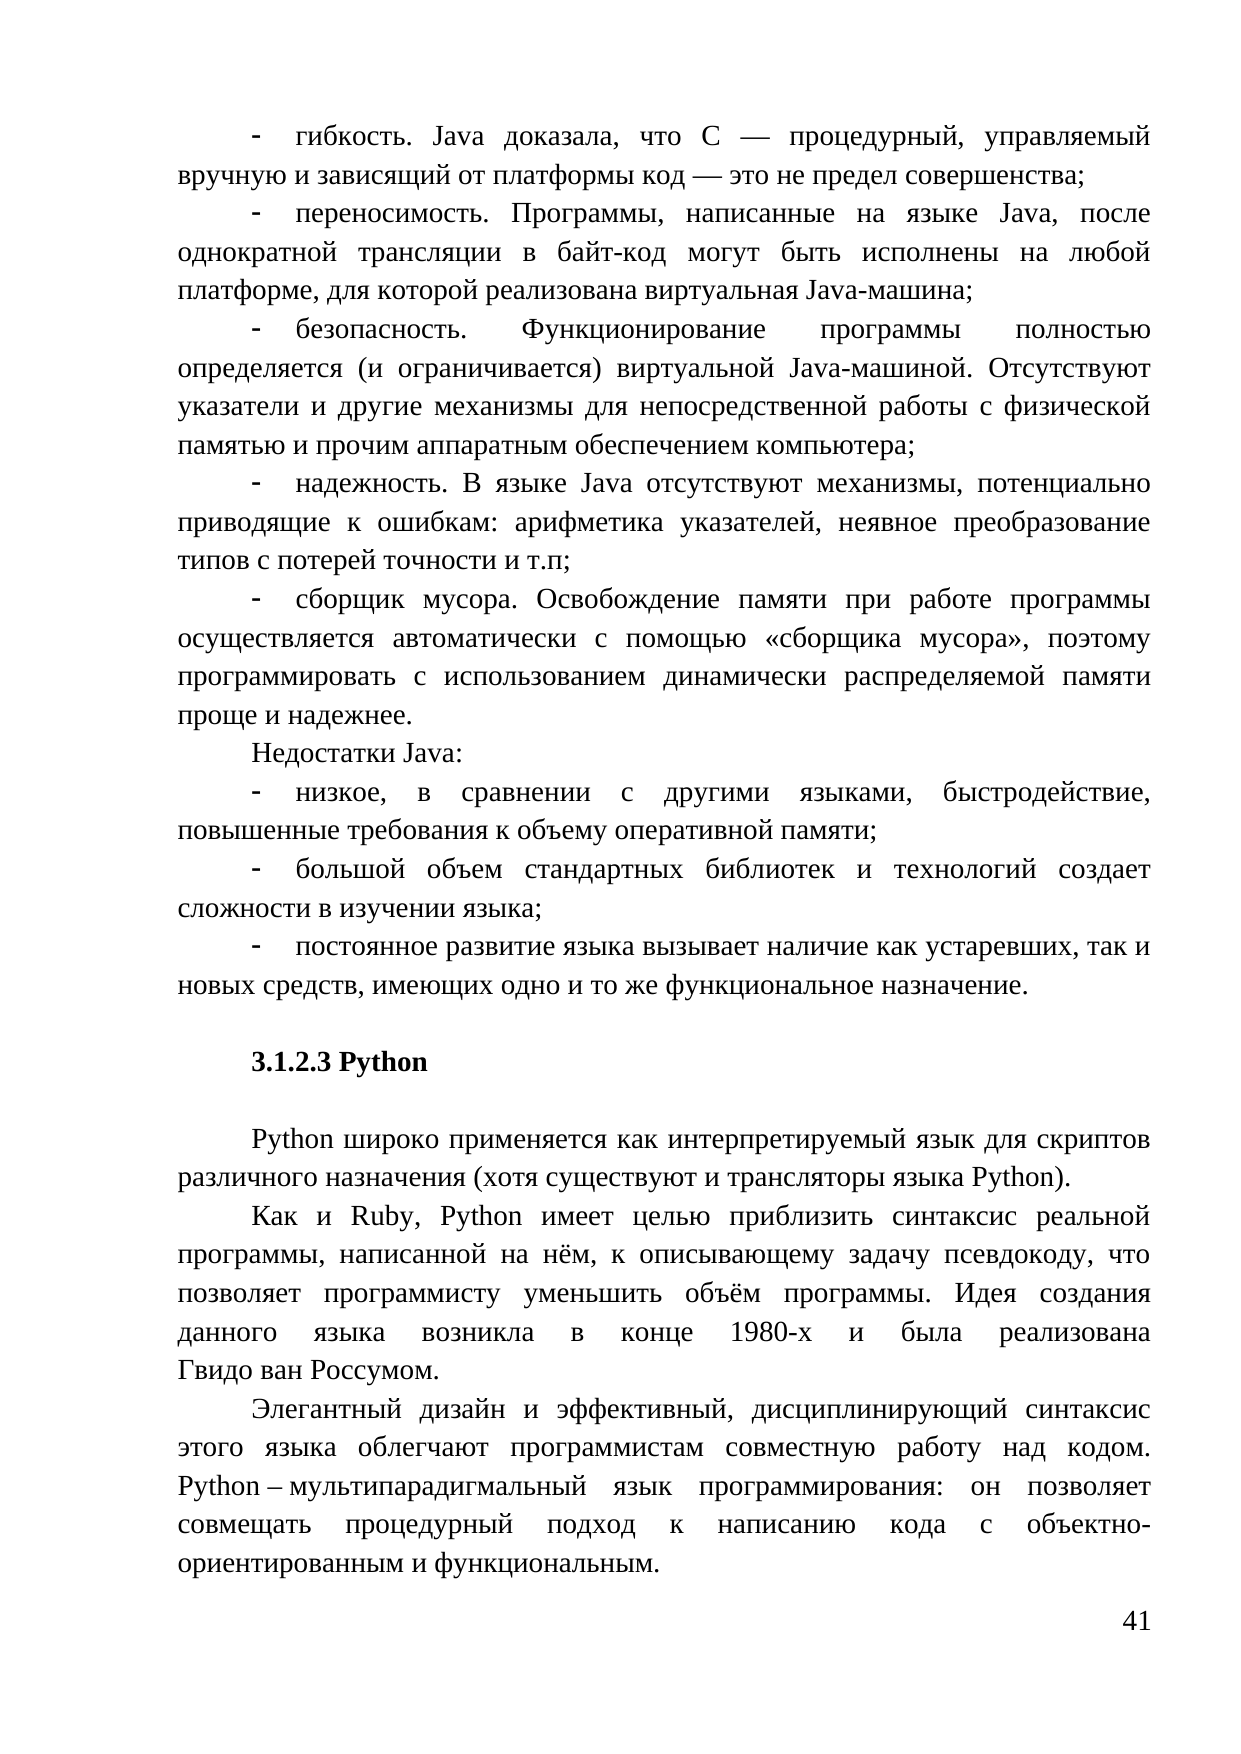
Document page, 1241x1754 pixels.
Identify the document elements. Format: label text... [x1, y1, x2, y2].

list безопасность. Функционирование программы полностью определяется (и ограничивается) виртуальной Java-машиной. Отсутствуют указатели и другие механизмы для непосредственной работы с физической памятью и прочим аппаратным обеспечением компьютера; [177, 311, 1152, 460]
list переносимость. Программы, написанные на языке Java, после однократной трансляции в байт-код могут быть исполнены на любой платформе, для которой реализована виртуальная Java-машина; [177, 195, 1152, 306]
list постоянное развитие языка вызывает наличие как устаревших, так и новых средств, имеющих одно и то же функциональное назначение. [177, 928, 1152, 1000]
list сборщик мусора. Освобождение памяти при работе программы осуществляется автоматически с помощью «сборщика мусора», поэтому программировать с использованием динамически распределяемой памяти проще и надежнее. [177, 581, 1152, 730]
list большой объем стандартных библиотек и технологий создает сложности в изучении языка; [177, 851, 1152, 923]
text Недостатки Java: [177, 735, 1152, 769]
list гибкость. Java доказала, что C — процедурный, управляемый вручную и зависящий от платформы код — это не предел совершенства; [177, 118, 1152, 190]
text Как и Ruby, Python имеет целью приблизить синтаксис реальной программы, написанной на нём, к описывающему задачу псевдокоду, что позволяет программисту уменьшить объём программы. Идея создания данного языка возникла в конце 1980-х и была реализована Гвидо ван Россумом. [177, 1198, 1152, 1386]
list надежность. В языке Java отсутствуют механизмы, потенциально приводящие к ошибкам: арифметика указателей, неявное преобразование типов с потерей точности и т.п; [177, 465, 1152, 576]
text Python широко применяется как интерпретируемый язык для скриптов различного назначения (хотя существуют и трансляторы языка Python). [177, 1121, 1152, 1193]
list низкое, в сравнении с другими языками, быстродействие, повышенные требования к объему оперативной памяти; [177, 774, 1152, 846]
text Элегантный дизайн и эффективный, дисциплинирующий синтаксис этого языка облегчают программистам совместную работу над кодом. Python – мультипарадигмальный язык программирования: он позволяет совмещать процедурный подход к написанию кода с объектно-ориентированным и функциональным. [177, 1391, 1152, 1578]
text 3.1.2.3 Python [177, 1044, 1152, 1077]
